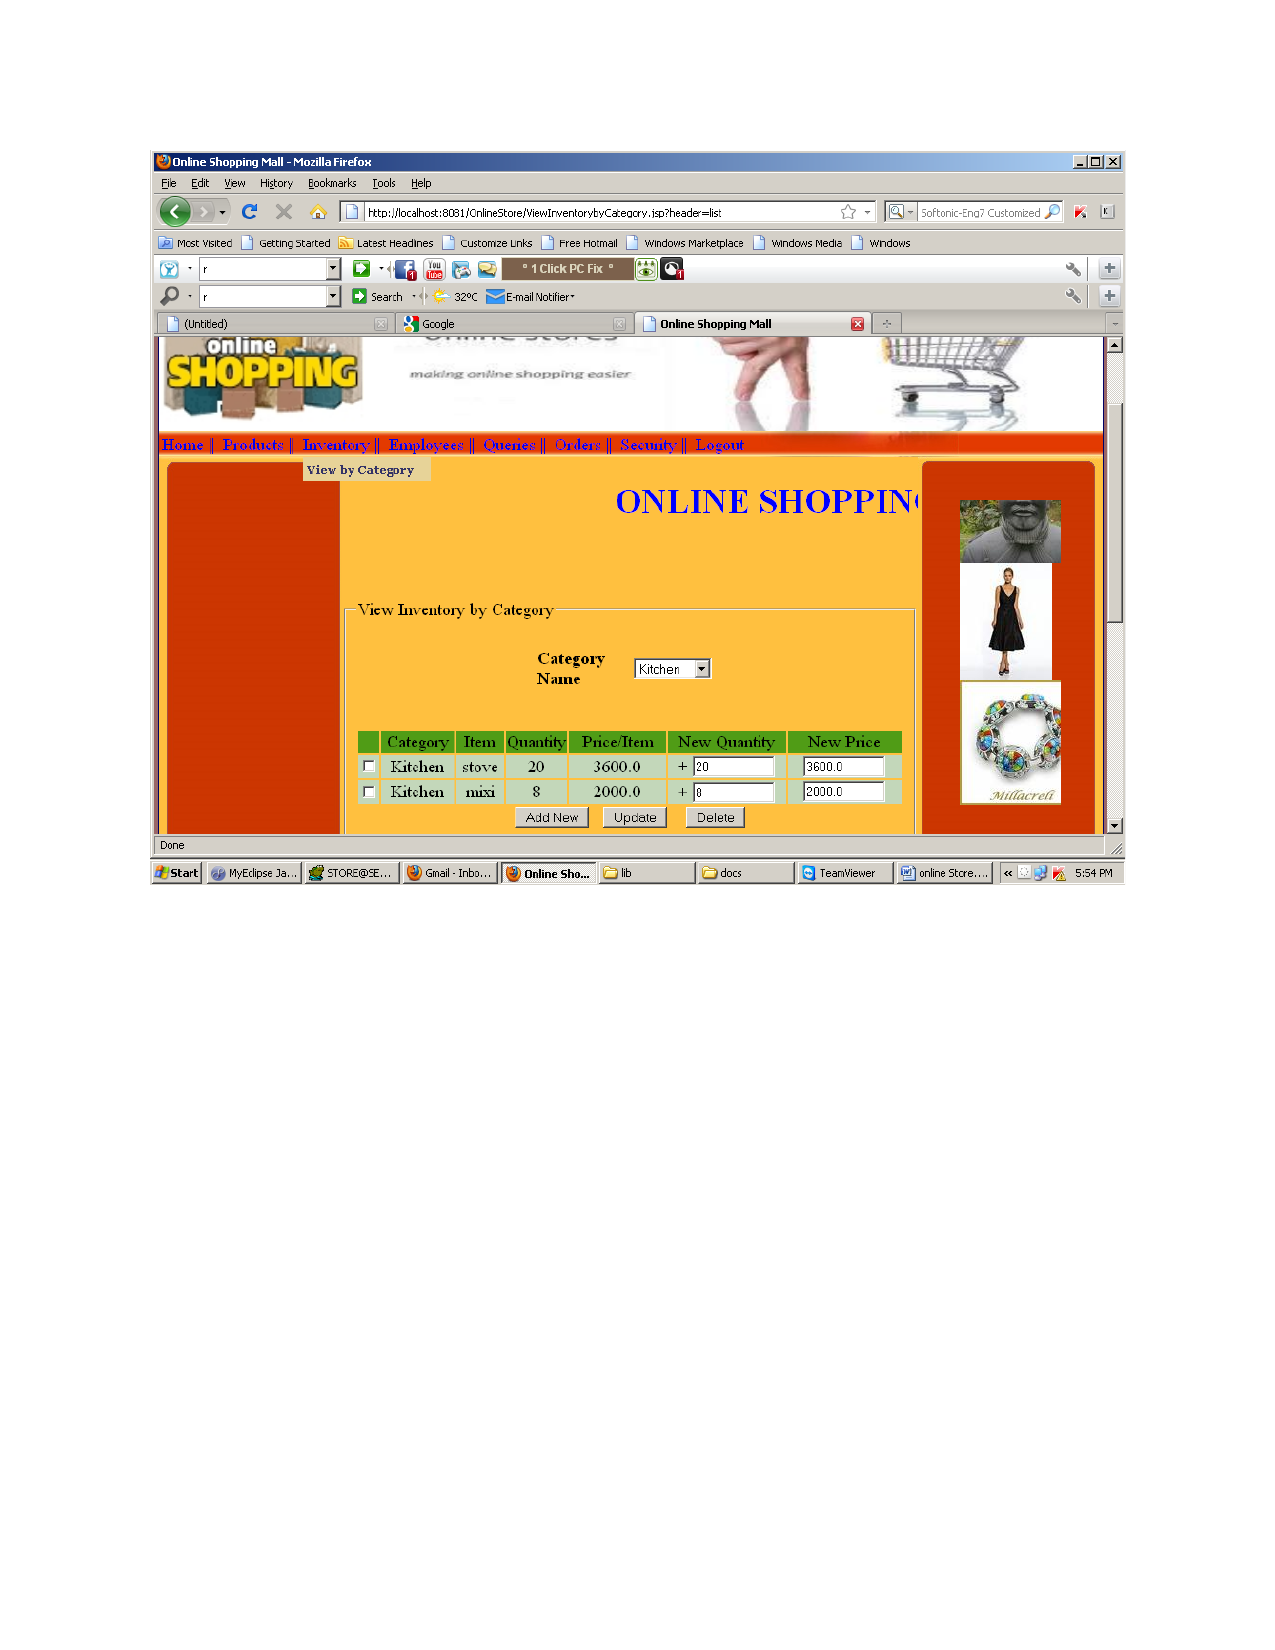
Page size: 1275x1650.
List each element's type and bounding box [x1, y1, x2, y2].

picture [150, 150, 1125, 885]
